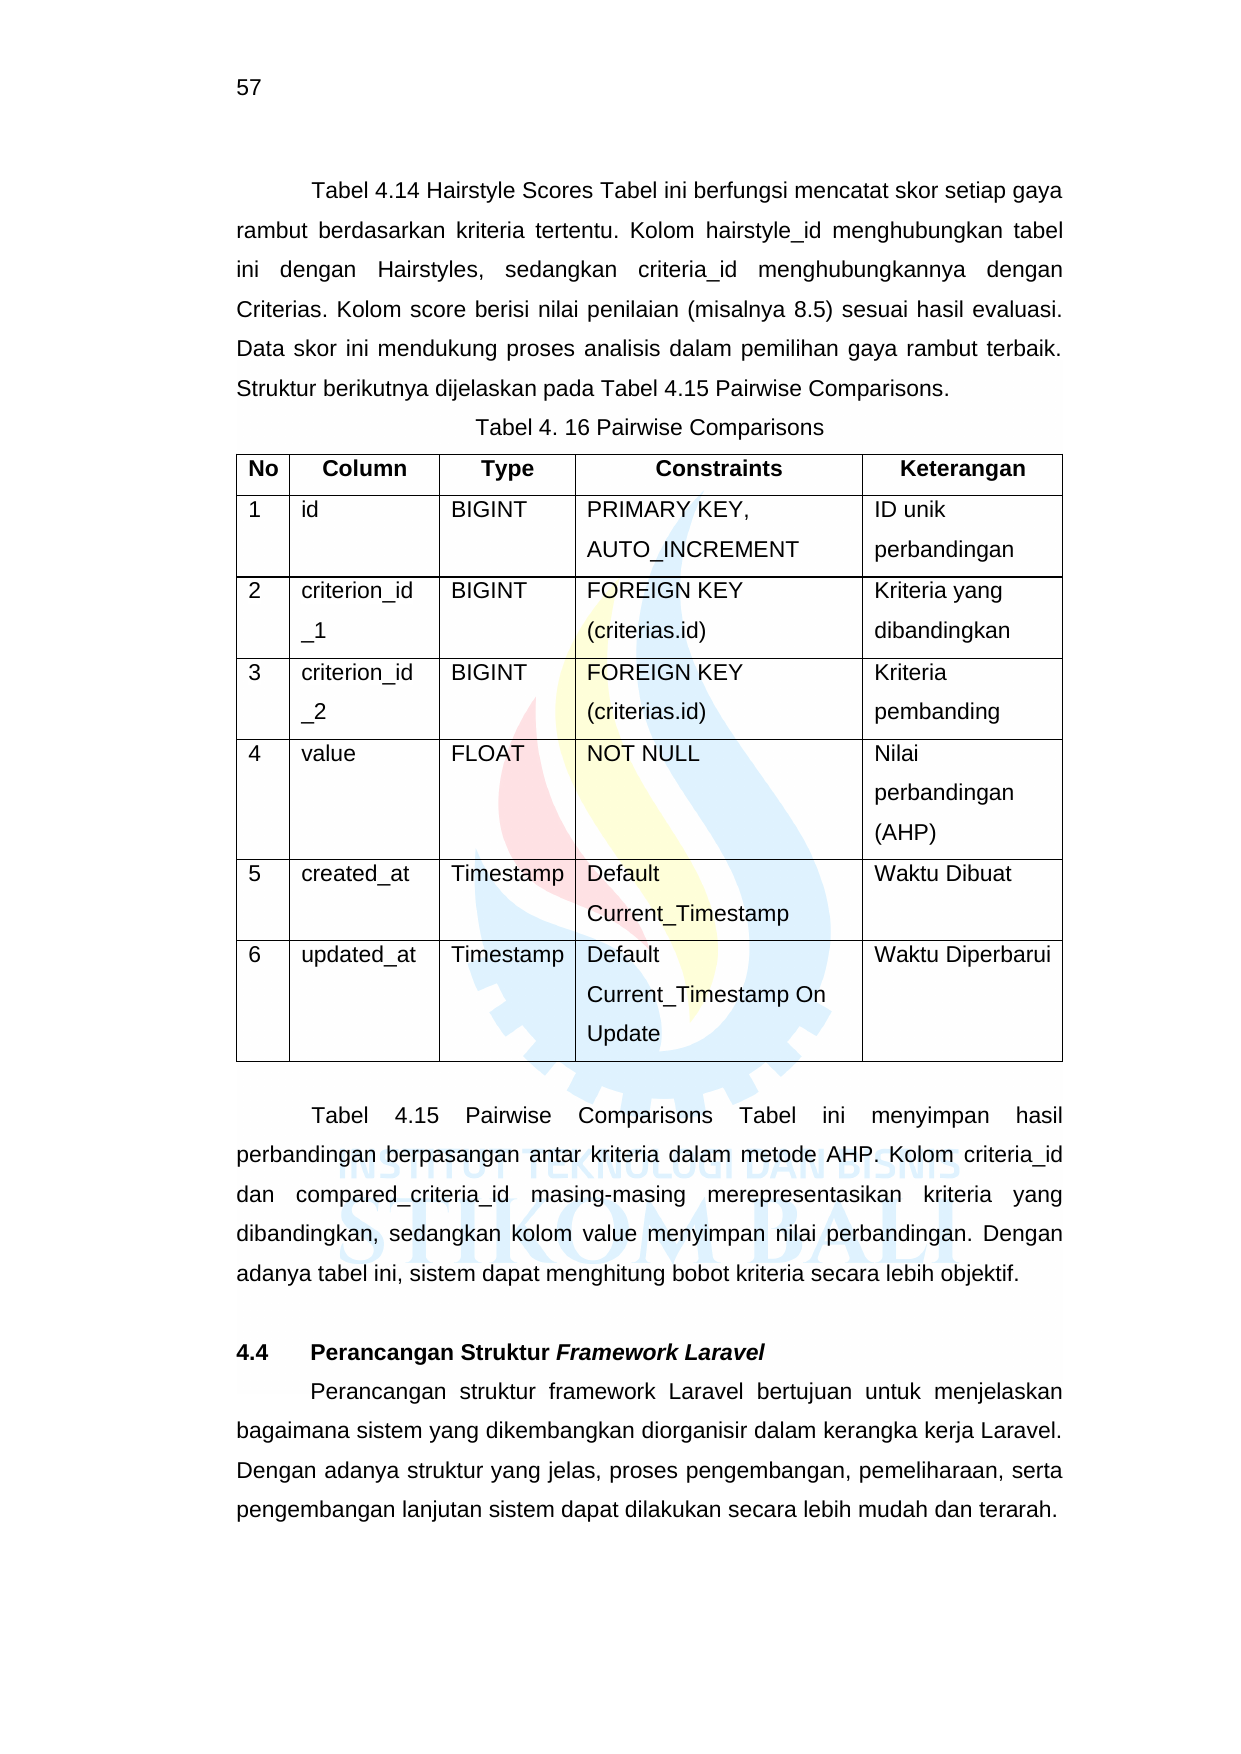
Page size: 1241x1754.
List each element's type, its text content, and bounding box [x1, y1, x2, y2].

table_cell NOT NULL [576, 740, 862, 859]
table_cell updated_at [290, 941, 439, 1061]
table_cell BIGINT [440, 578, 575, 657]
subtitle Perancangan Struktur Framework Laravel [236, 1338, 1063, 1365]
table_cell criterion_id _2 [290, 659, 439, 739]
table_cell 4 [237, 740, 289, 859]
table_cell Nilai perbandingan (AHP) [863, 740, 1062, 859]
table_cell PRIMARY KEY, AUTO_INCREMENT [576, 496, 862, 576]
table_cell created_at [290, 860, 439, 940]
table_header Type [440, 455, 575, 495]
table_cell Timestamp [440, 860, 575, 940]
table_cell BIGINT [440, 496, 575, 576]
text Tabel 4.14 Hairstyle Scores Tabel ini berfungsi mencatat skor setiap gaya rambut berdasarkan kriteria tertentu. Kolom hairstyle_id menghubungkan tabel ini dengan Hairstyles, sedangkan criteria_id menghubungkannya dengan Criterias. Kolom score berisi nilai penilaian (misalnya 8.5) sesuai hasil evaluasi. Data skor ini mendukung proses analisis dalam pemilihan gaya rambut terbaik. Struktur berikutnya dijelaskan pada Tabel 4.15 Pairwise Comparisons. [236, 177, 1063, 401]
text Tabel 4.15 Pairwise Comparisons Tabel ini menyimpan hasil perbandingan berpasangan antar kriteria dalam metode AHP. Kolom criteria_id dan compared_criteria_id masing-masing merepresentasikan kriteria yang dibandingkan, sedangkan kolom value menyimpan nilai perbandingan. Dengan adanya tabel ini, sistem dapat menghitung bobot kriteria secara lebih objektif. [236, 1102, 1063, 1286]
table_cell Waktu Diperbarui [863, 941, 1062, 1061]
table_cell 6 [237, 941, 289, 1061]
table_cell criterion_id _1 [290, 578, 439, 657]
table_cell 2 [237, 578, 289, 657]
table_cell id [290, 496, 439, 576]
table_header Constraints [576, 455, 862, 495]
table_cell FLOAT [440, 740, 575, 859]
table_cell Kriteria pembanding [863, 659, 1062, 739]
table_cell Kriteria yang dibandingkan [863, 578, 1062, 657]
table_header No [237, 455, 289, 495]
table_cell BIGINT [440, 659, 575, 739]
table_cell 5 [237, 860, 289, 940]
text Tabel 4. 16 Pairwise Comparisons [236, 414, 1063, 440]
table_cell 1 [237, 496, 289, 576]
table_cell FOREIGN KEY (criterias.id) [576, 578, 862, 657]
table_cell 3 [237, 659, 289, 739]
table_cell ID unik perbandingan [863, 496, 1062, 576]
table_cell FOREIGN KEY (criterias.id) [576, 659, 862, 739]
table_cell Default Current_Timestamp [576, 860, 862, 940]
text Perancangan struktur framework Laravel bertujuan untuk menjelaskan bagaimana sistem yang dikembangkan diorganisir dalam kerangka kerja Laravel. Dengan adanya struktur yang jelas, proses pengembangan, pemeliharaan, serta pengembangan lanjutan sistem dapat dilakukan secara lebih mudah dan terarah. [236, 1378, 1063, 1523]
table_header Keterangan [863, 455, 1062, 495]
table_cell Waktu Dibuat [863, 860, 1062, 940]
table_cell Default Current_Timestamp On Update [576, 941, 862, 1061]
table_cell value [290, 740, 439, 859]
table_cell Timestamp [440, 941, 575, 1061]
table_header Column [290, 455, 439, 495]
